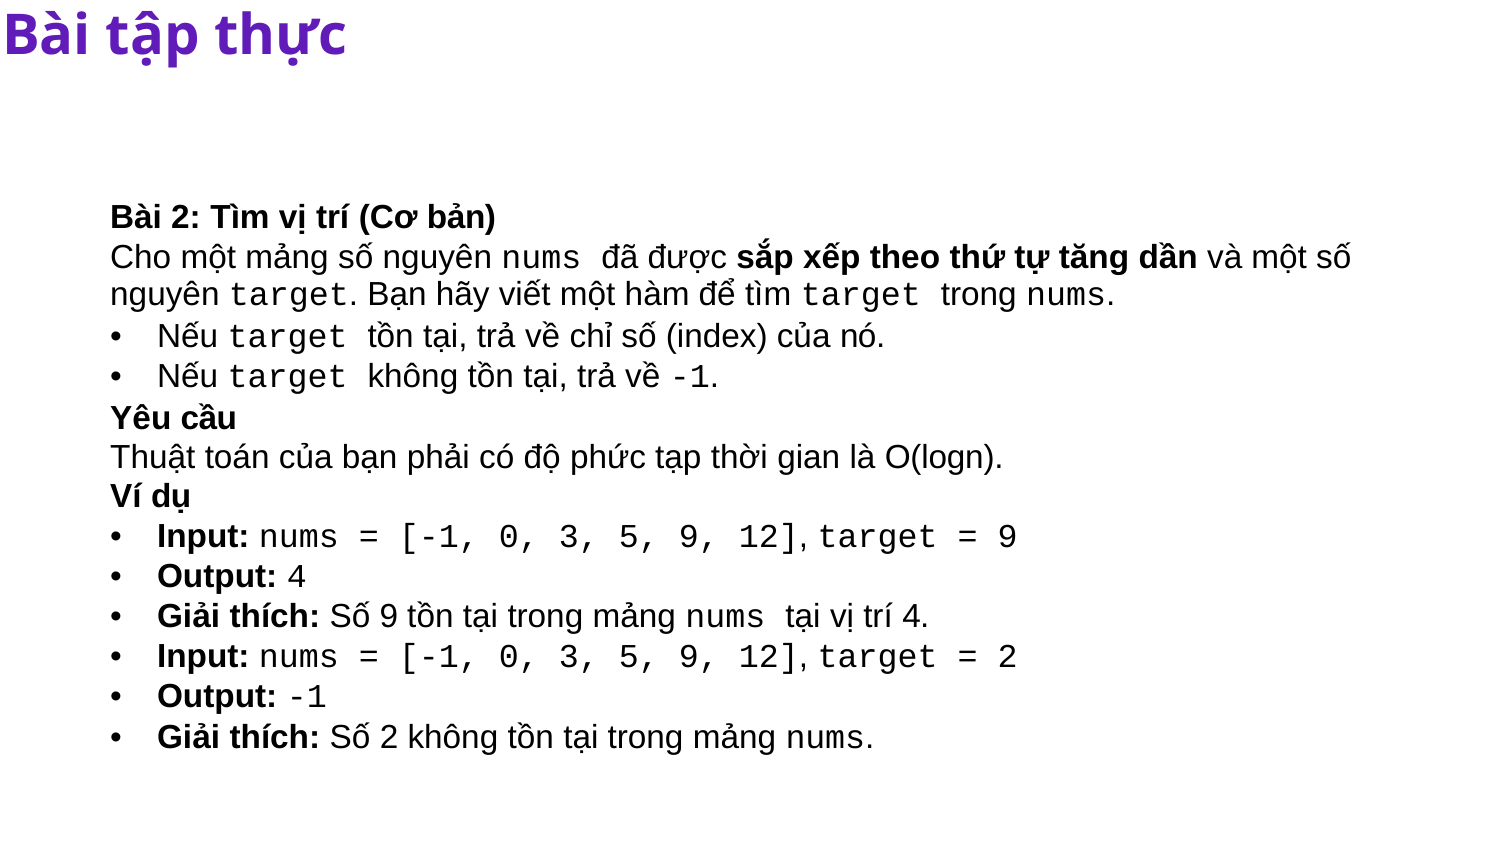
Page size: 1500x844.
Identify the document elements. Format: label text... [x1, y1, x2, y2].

subtitle Bài 2: Tìm vị trí (Cơ bản) [110, 198, 1425, 236]
list Input: nums = [-1, 0, 3, 5, 9, 12], target = 2 [110, 636, 1425, 676]
text Cho một mảng số nguyên nums đã được sắp xếp theo thứ tự tăng dần và một số nguyên target. Bạn hãy viết một hàm để tìm target trong nums. [110, 237, 1425, 316]
subtitle Ví dụ [110, 477, 1425, 515]
list Nếu target tồn tại, trả về chỉ số (index) của nó. [110, 316, 1425, 355]
subtitle Output: -1 [110, 676, 1425, 716]
list Nếu target không tồn tại, trả về -1. [110, 355, 1425, 396]
list Input: nums = [-1, 0, 3, 5, 9, 12], target = 9 [110, 515, 1425, 555]
subtitle Yêu cầu [110, 398, 1425, 436]
subtitle Output: 4 [110, 555, 1425, 595]
text Thuật toán của bạn phải có độ phức tạp thời gian là O(logn). [110, 437, 1425, 476]
list Giải thích: Số 9 tồn tại trong mảng nums tại vị trí 4. [110, 595, 1425, 635]
list Giải thích: Số 2 không tồn tại trong mảng nums. [110, 716, 1425, 756]
